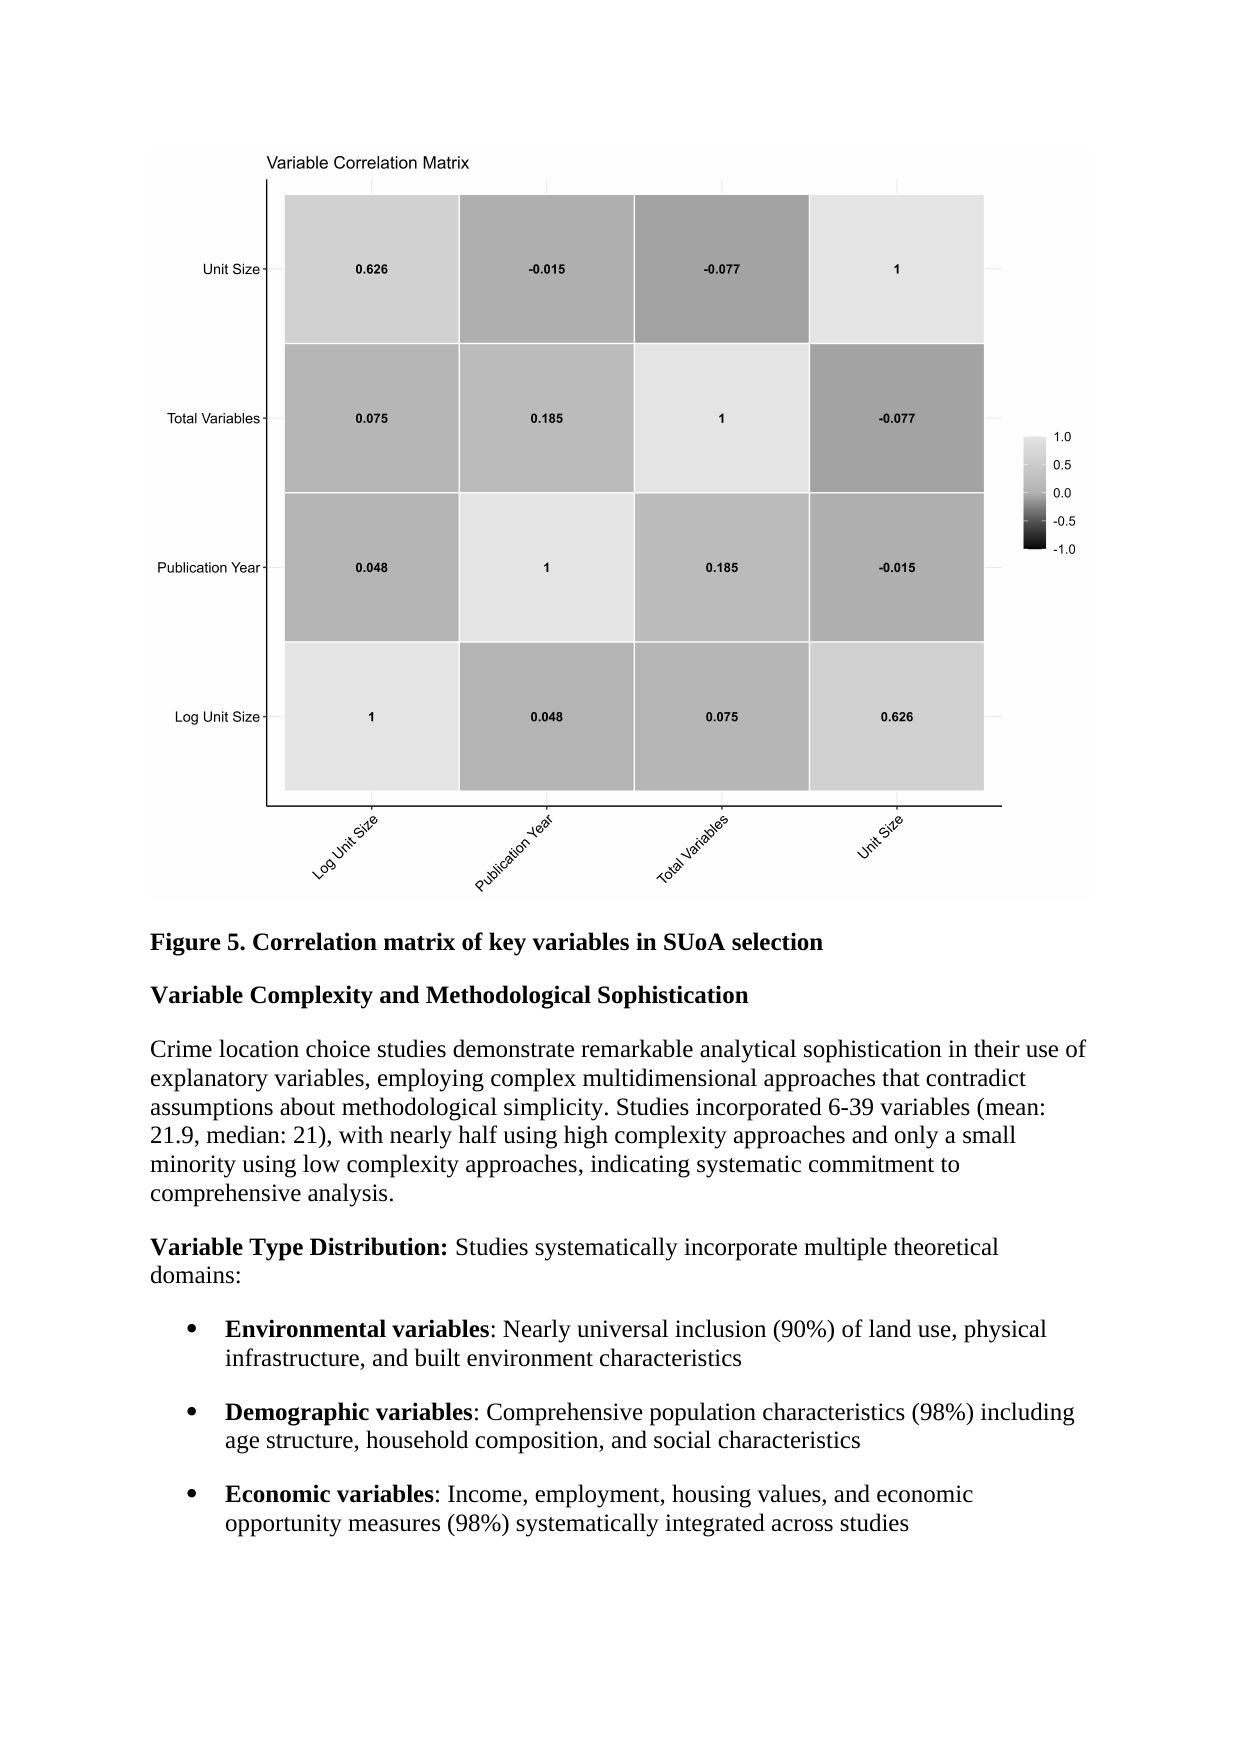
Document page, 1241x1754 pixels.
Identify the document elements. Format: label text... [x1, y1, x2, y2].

text Variable Type Distribution: Studies systematically incorporate multiple theoretical domains: [150, 1232, 1090, 1289]
subtitle Variable Complexity and Methodological Sophistication [150, 980, 1090, 1009]
text Figure 5. Correlation matrix of key variables in SUoA selection [150, 927, 1090, 955]
text Crime location choice studies demonstrate remarkable analytical sophistication in their use of explanatory variables, employing complex multidimensional approaches that contradict assumptions about methodological simplicity. Studies incorporated 6-39 variables (mean: 21.9, median: 21), with nearly half using high complexity approaches and only a small minority using low complexity approaches, indicating systematic commitment to comprehensive analysis. [150, 1034, 1090, 1207]
list Economic variables: Income, employment, housing values, and economic opportunity measures (98%) systematically integrated across studies [187, 1479, 1090, 1537]
list Environmental variables: Nearly universal inclusion (90%) of land use, physical infrastructure, and built environment characteristics [187, 1314, 1090, 1372]
list Demographic variables: Comprehensive population characteristics (98%) including age structure, household composition, and social characteristics [187, 1397, 1090, 1454]
